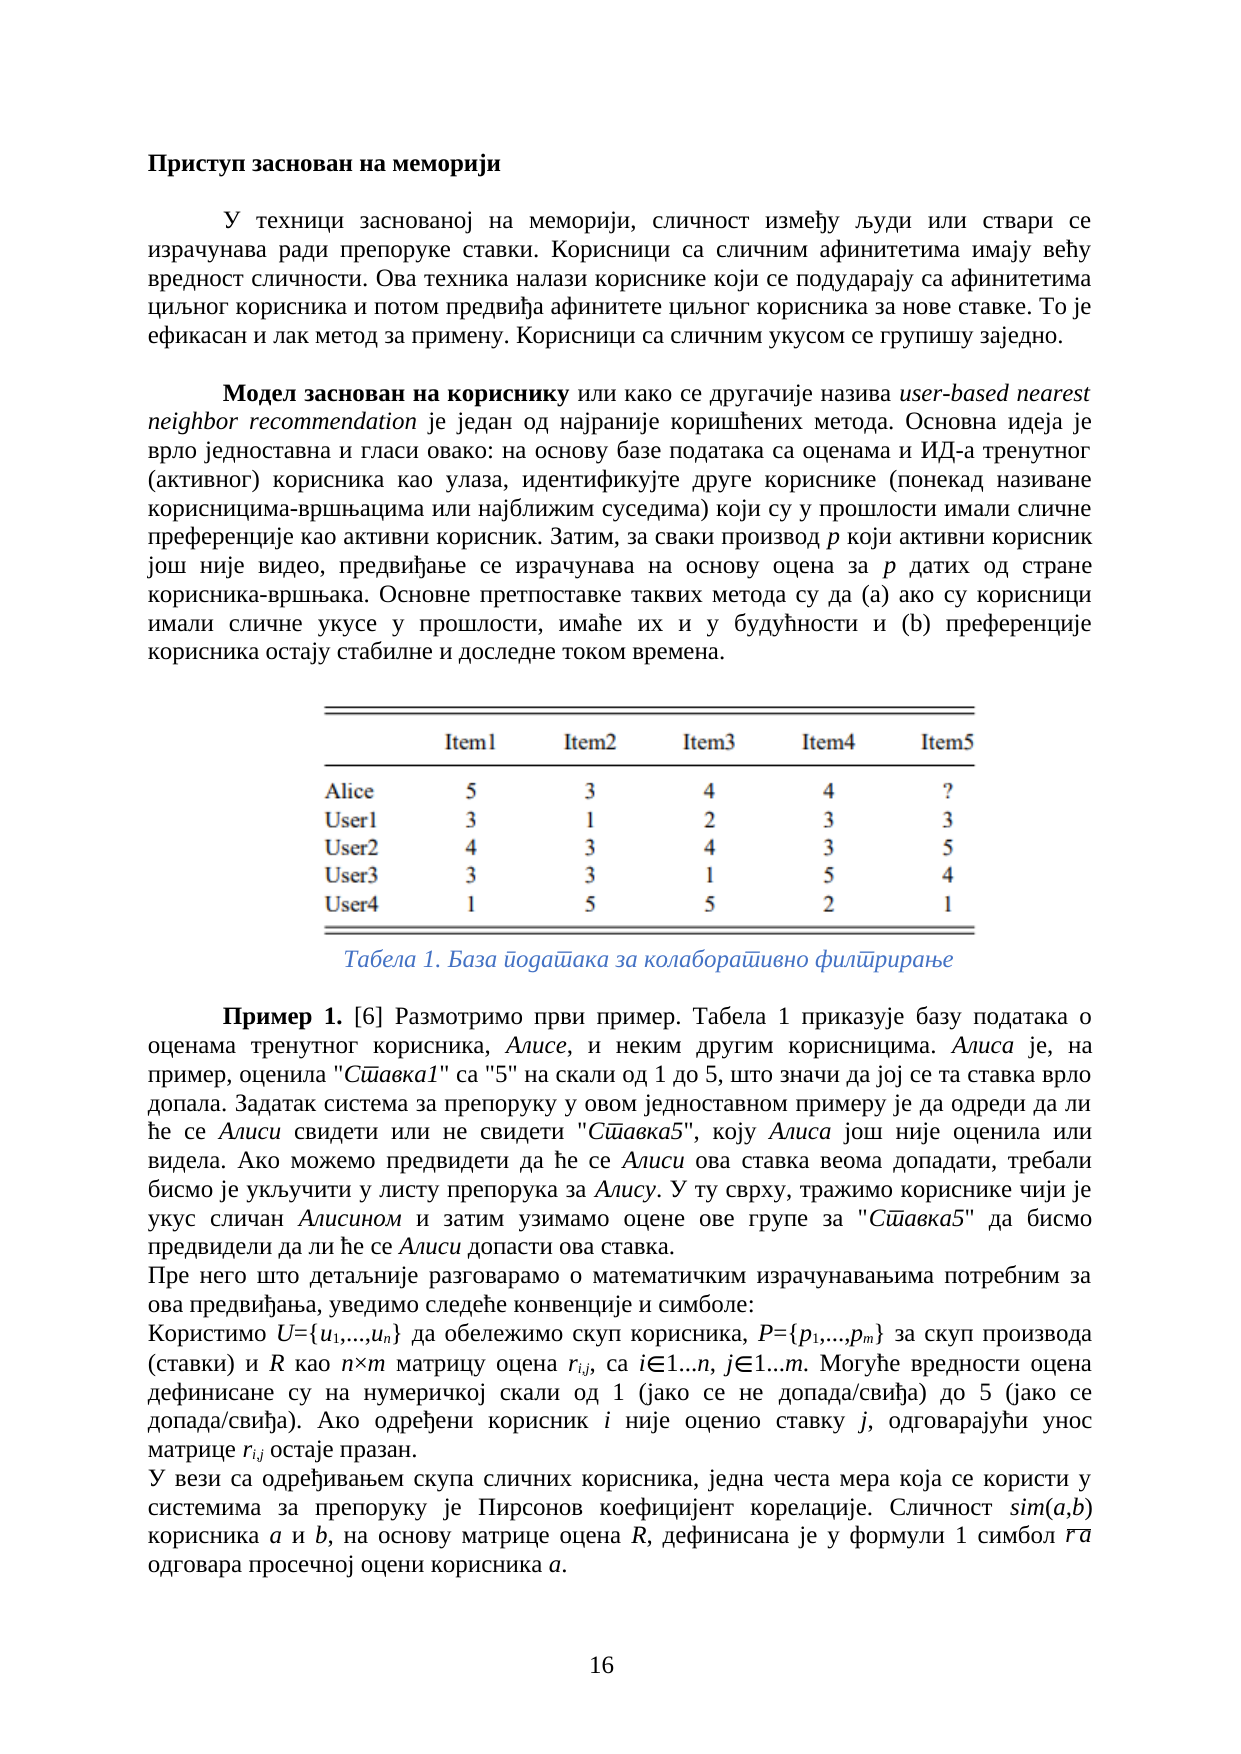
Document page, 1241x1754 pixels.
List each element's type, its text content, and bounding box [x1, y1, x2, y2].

text Користимо U={u1,...,un} да обележимо скуп корисника, P={p1,...,pm} за скуп производа (ставки) и R као n×m матрицу оцена ri,j, са i∈1...n, j∈1...m. Могуће вредности оцена дефинисане су на нумеричкој скали од 1 (јако се не допада/свиђа) до 5 (јако се допада/свиђа). Ако одређени корисник i није оценио ставку j, одговарајући унос матрице ri,j остаје празан. [148, 1318, 1092, 1463]
text У техници заснованој на меморији, сличност између људи или ствари се израчунава ради препоруке ставки. Корисници са сличним афинитетима имају већу вредност сличности. Ова техника налази кориснике који се подударају са афинитетима циљног корисника и потом предвиђа афинитете циљног корисника за нове ставке. То је ефикасан и лак метод за примену. Корисници са сличним укусом се групишу заједно. [148, 205, 1092, 349]
text Табела 1. База података за колаборативно филтрирање [207, 944, 1092, 973]
text Приступ заснован на меморији [148, 148, 1092, 176]
text У вези са одређивањем скупа сличних корисника, једна честа мера која се користи у системима за препоруку је Пирсонов коефицијент корелације. Сличност sim(a,b) корисника a и b, на основу матрице оцена R, дефинисана је у формули 1 симбол одговара просечној оцени корисника a. [148, 1463, 1092, 1578]
picture [303, 693, 996, 944]
text Пре него што детаљније разговарамо о математичким израчунавањима потребним за ова предвиђања, уведимо следеће конвенције и симболе: [148, 1260, 1092, 1318]
text Модел заснован на кориснику или како се другачије назива user-based nearest neighbor recommendation је један од најраније коришћених метода. Основна идеја је врло једноставна и гласи овако: на основу базе података са оценама и ИД-а тренутног (активног) корисника као улаза, идентификујте друге кориснике (понекад називане корисницима-вршњацима или најближим суседима) који су у прошлости имали сличне преференције као активни корисник. Затим, за сваки производ p који активни корисник још није видео, предвиђање се израчунава на основу оцена за p датих од стране корисника-вршњака. Основне претпоставке таквих метода су да (a) ако су корисници имали сличне укусе у прошлости, имаће их и у будућности и (b) преференције корисника остају стабилне и доследне током времена. [148, 378, 1092, 665]
text Пример 1. Размотримо први пример. Табела 1 приказује базу података о оценама тренутног корисника, Алисе, и неким другим корисницима. Алиса је, на пример, оценила "Ставка1" са "5" на скали од 1 до 5, што значи да јој се та ставка врло допала. Задатак система за препоруку у овом једноставном примеру је да одреди да ли ће се Алиси свидети или не свидети "Ставка5", коју Алиса још није оценила или видела. Ако можемо предвидети да ће се Алиси ова ставка веома допадати, требали бисмо је укључити у листу препорука за Алису. У ту сврху, тражимо кориснике чији је укус сличан Алисином и затим узимамо оцене ове групе за "Ставка5" да бисмо предвидели да ли ће се Алиси допасти ова ставка. [148, 1001, 1092, 1260]
